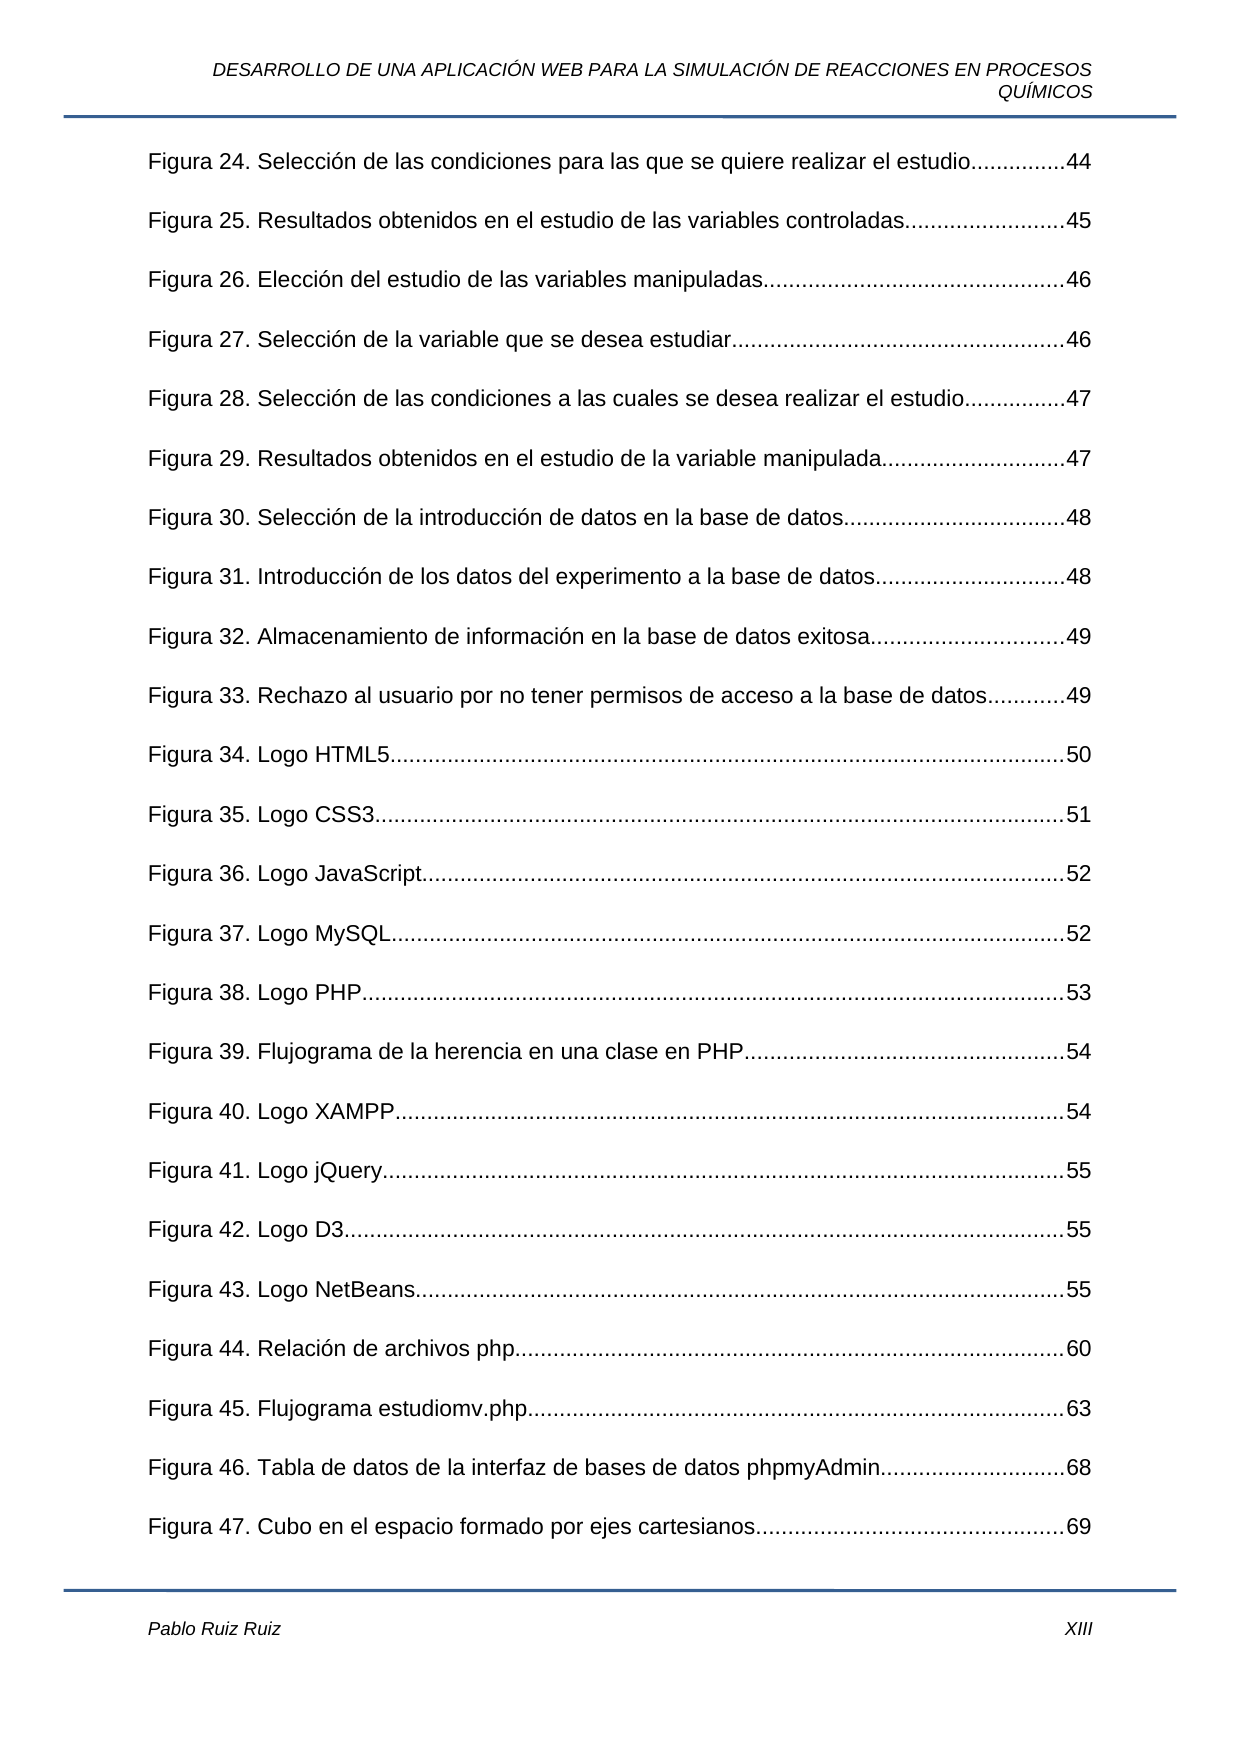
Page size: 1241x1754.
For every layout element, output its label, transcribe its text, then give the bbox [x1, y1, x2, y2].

text Figura 31. Introducción de los datos del experimento a la base de datos 48 [148, 563, 1092, 590]
text Figura 40. Logo XAMPP 54 [148, 1098, 1092, 1124]
text Figura 42. Logo D3 55 [148, 1216, 1092, 1243]
text Figura 39. Flujograma de la herencia en una clase en PHP 54 [148, 1038, 1092, 1065]
text Figura 26. Elección del estudio de las variables manipuladas 46 [148, 266, 1092, 293]
text Figura 47. Cubo en el espacio formado por ejes cartesianos 69 [148, 1513, 1092, 1540]
text Figura 34. Logo HTML5 50 [148, 741, 1092, 768]
text Figura 27. Selección de la variable que se desea estudiar 46 [148, 326, 1092, 352]
text Figura 45. Flujograma estudiomv.php 63 [148, 1394, 1092, 1421]
text Figura 25. Resultados obtenidos en el estudio de las variables controladas 45 [148, 207, 1092, 233]
text Figura 30. Selección de la introducción de datos en la base de datos 48 [148, 504, 1092, 530]
text Figura 44. Relación de archivos php 60 [148, 1335, 1092, 1362]
text Figura 36. Logo JavaScript 52 [148, 860, 1092, 887]
text Figura 33. Rechazo al usuario por no tener permisos de acceso a la base de datos 49 [148, 682, 1092, 708]
text Figura 41. Logo jQuery 55 [148, 1157, 1092, 1183]
text Figura 35. Logo CSS3 51 [148, 801, 1092, 827]
text Figura 38. Logo PHP 53 [148, 979, 1092, 1005]
text Figura 29. Resultados obtenidos en el estudio de la variable manipulada 47 [148, 444, 1092, 471]
text Figura 37. Logo MySQL 52 [148, 919, 1092, 946]
text Figura 46. Tabla de datos de la interfaz de bases de datos phpmyAdmin 68 [148, 1454, 1092, 1480]
text Figura 28. Selección de las condiciones a las cuales se desea realizar el estudio 47 [148, 385, 1092, 412]
text Figura 43. Logo NetBeans 55 [148, 1276, 1092, 1302]
text Figura 32. Almacenamiento de información en la base de datos exitosa 49 [148, 623, 1092, 649]
text Figura 24. Selección de las condiciones para las que se quiere realizar el estudio 44 [148, 148, 1092, 174]
